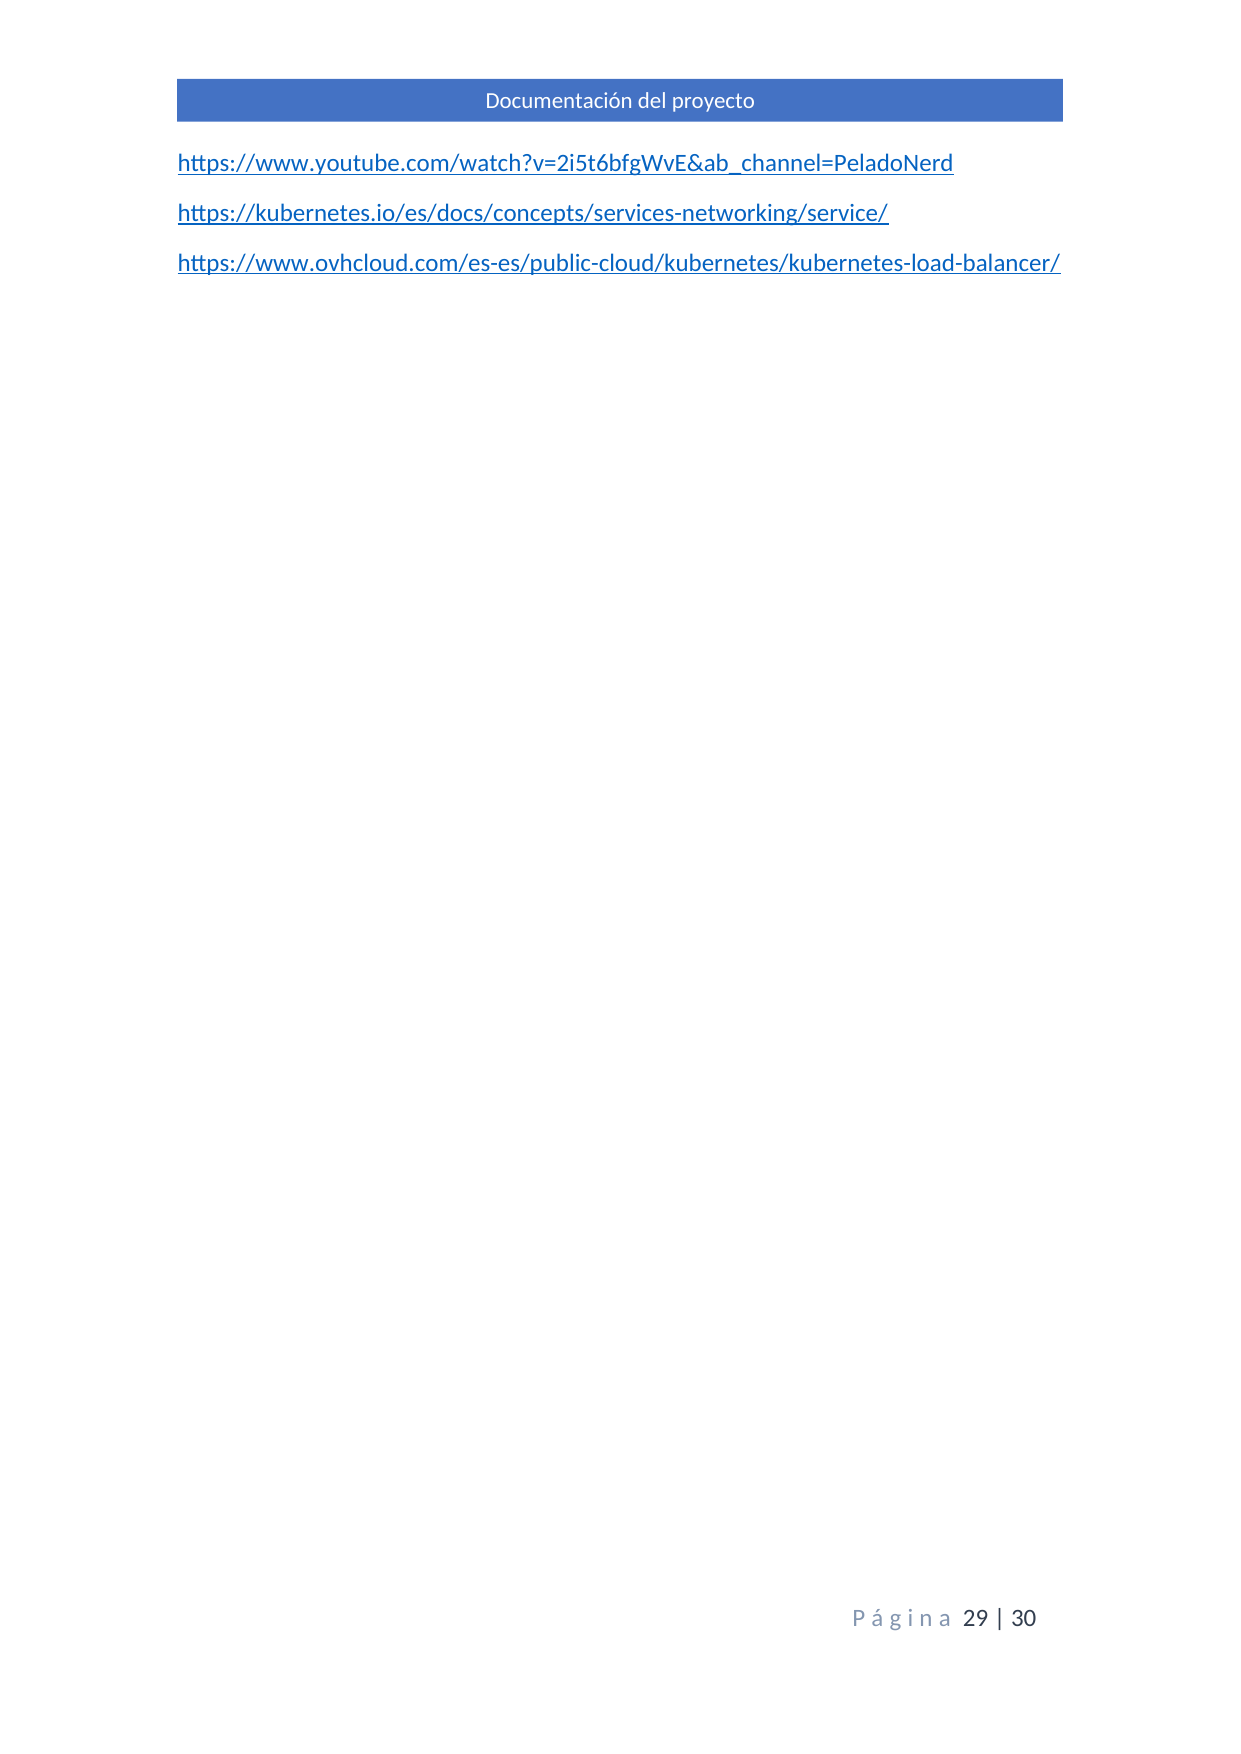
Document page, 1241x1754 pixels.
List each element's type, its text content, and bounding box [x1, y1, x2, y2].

text https://www.ovhcloud.com/es-es/public-cloud/kubernetes/kubernetes-load-balancer/ [177, 247, 1063, 277]
text https://kubernetes.io/es/docs/concepts/services-networking/service/ [177, 197, 1063, 228]
text https://www.youtube.com/watch?v=2i5t6bfgWvE&ab_channel=PeladoNerd [177, 148, 1063, 178]
